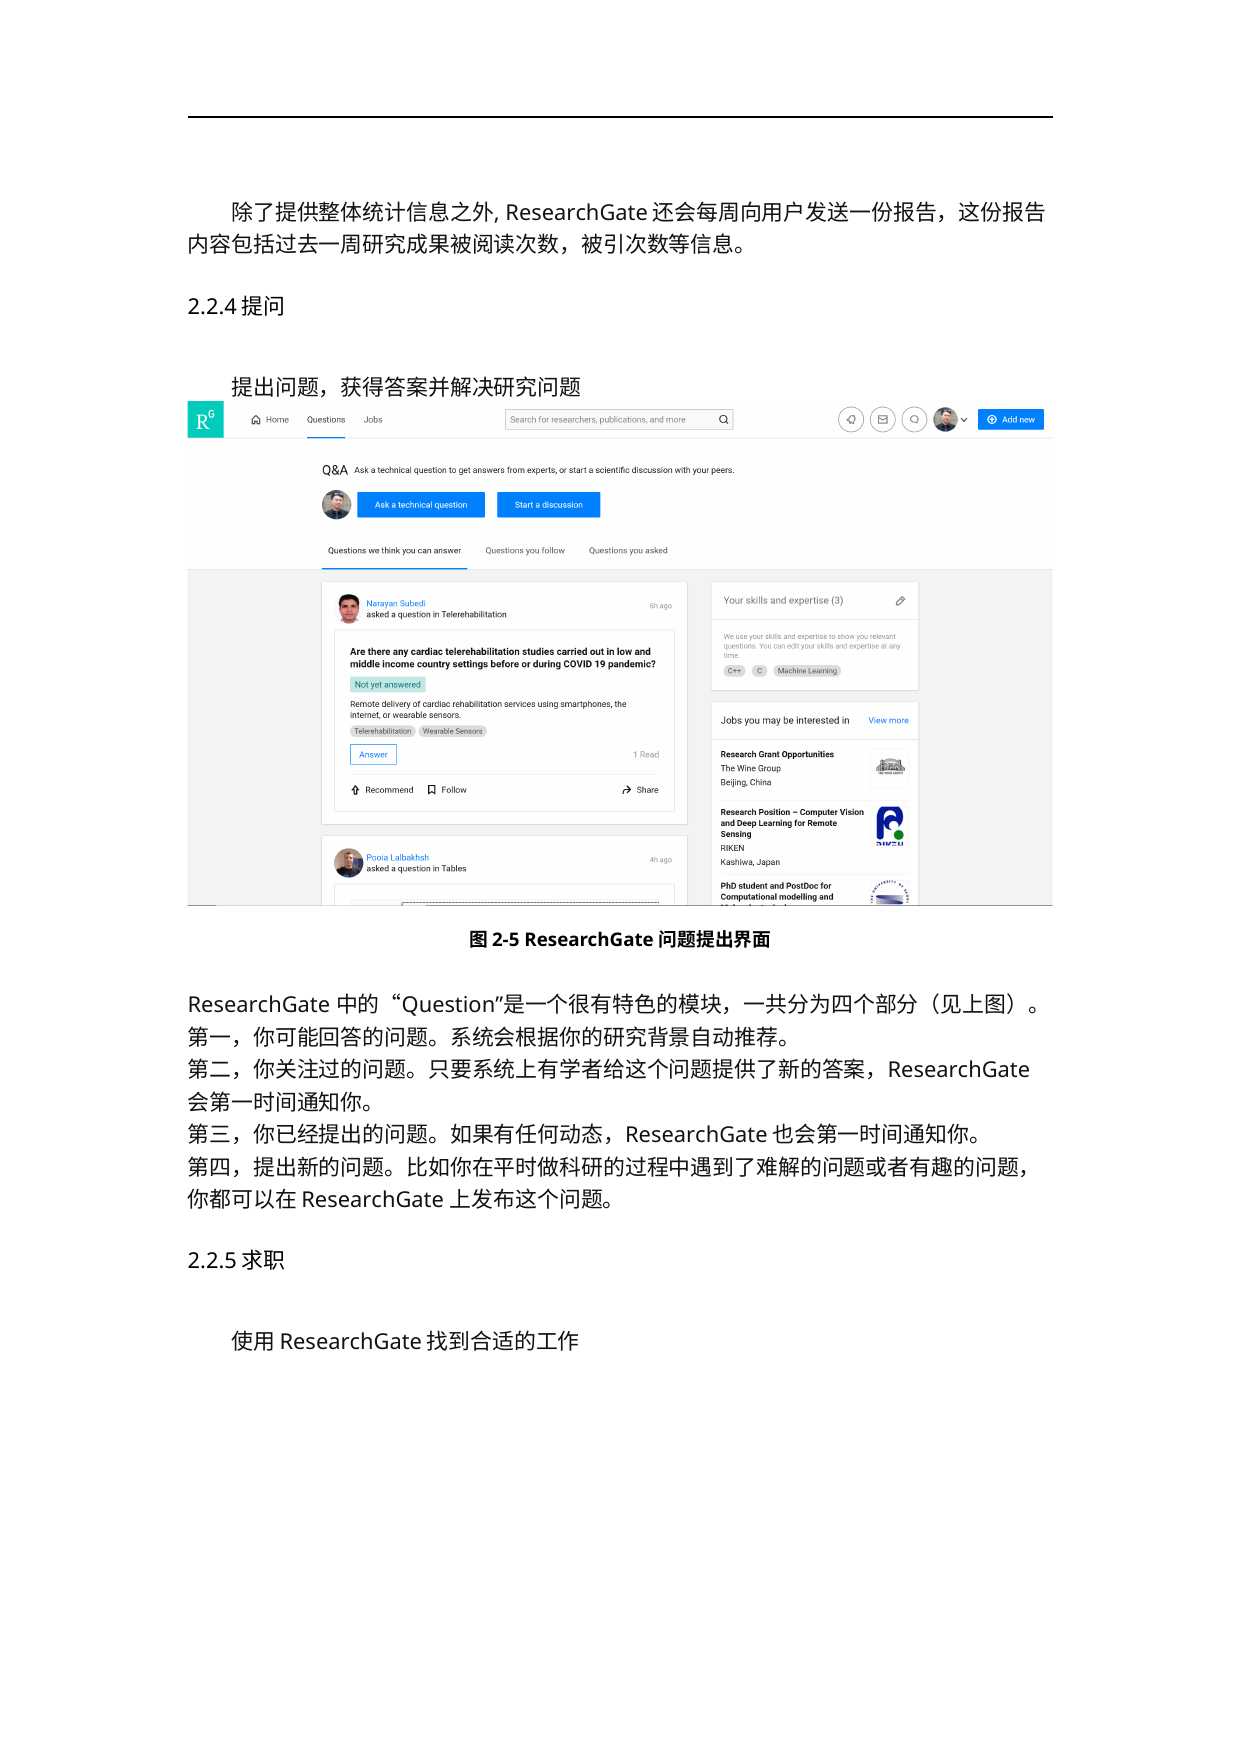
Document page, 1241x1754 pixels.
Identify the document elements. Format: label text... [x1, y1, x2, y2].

text 图2-5 ResearchGate 问题提出界面 [187, 922, 1053, 954]
picture [187, 401, 1053, 906]
text ResearchGate 中的“Question”是一个很有特色的模块，一共分为四个部分（见上图）。 [187, 987, 1053, 1019]
text 提出问题，获得答案并解决研究问题 [187, 369, 1053, 401]
text 除了提供整体统计信息之外, ResearchGate还会每周向用户发送一份报告，这份报告内容包括过去一周研究成果被阅读次数，被引次数等信息。 [187, 194, 1053, 259]
text 第四，提出新的问题。比如你在平时做科研的过程中遇到了难解的问题或者有趣的问题，你都可以在ResearchGate 上发布这个问题。 [187, 1149, 1053, 1214]
text 第二，你关注过的问题。只要系统上有学者给这个问题提供了新的答案，ResearchGate会第一时间通知你。 [187, 1052, 1053, 1117]
subtitle 2.2.4提问 [187, 289, 1053, 321]
subtitle 2.2.5求职 [187, 1243, 1053, 1276]
text 使用ResearchGate找到合适的工作 [187, 1324, 1053, 1356]
text 第一，你可能回答的问题。系统会根据你的研究背景自动推荐。 [187, 1019, 1053, 1052]
text 第三，你已经提出的问题。如果有任何动态，ResearchGate也会第一时间通知你。 [187, 1117, 1053, 1149]
